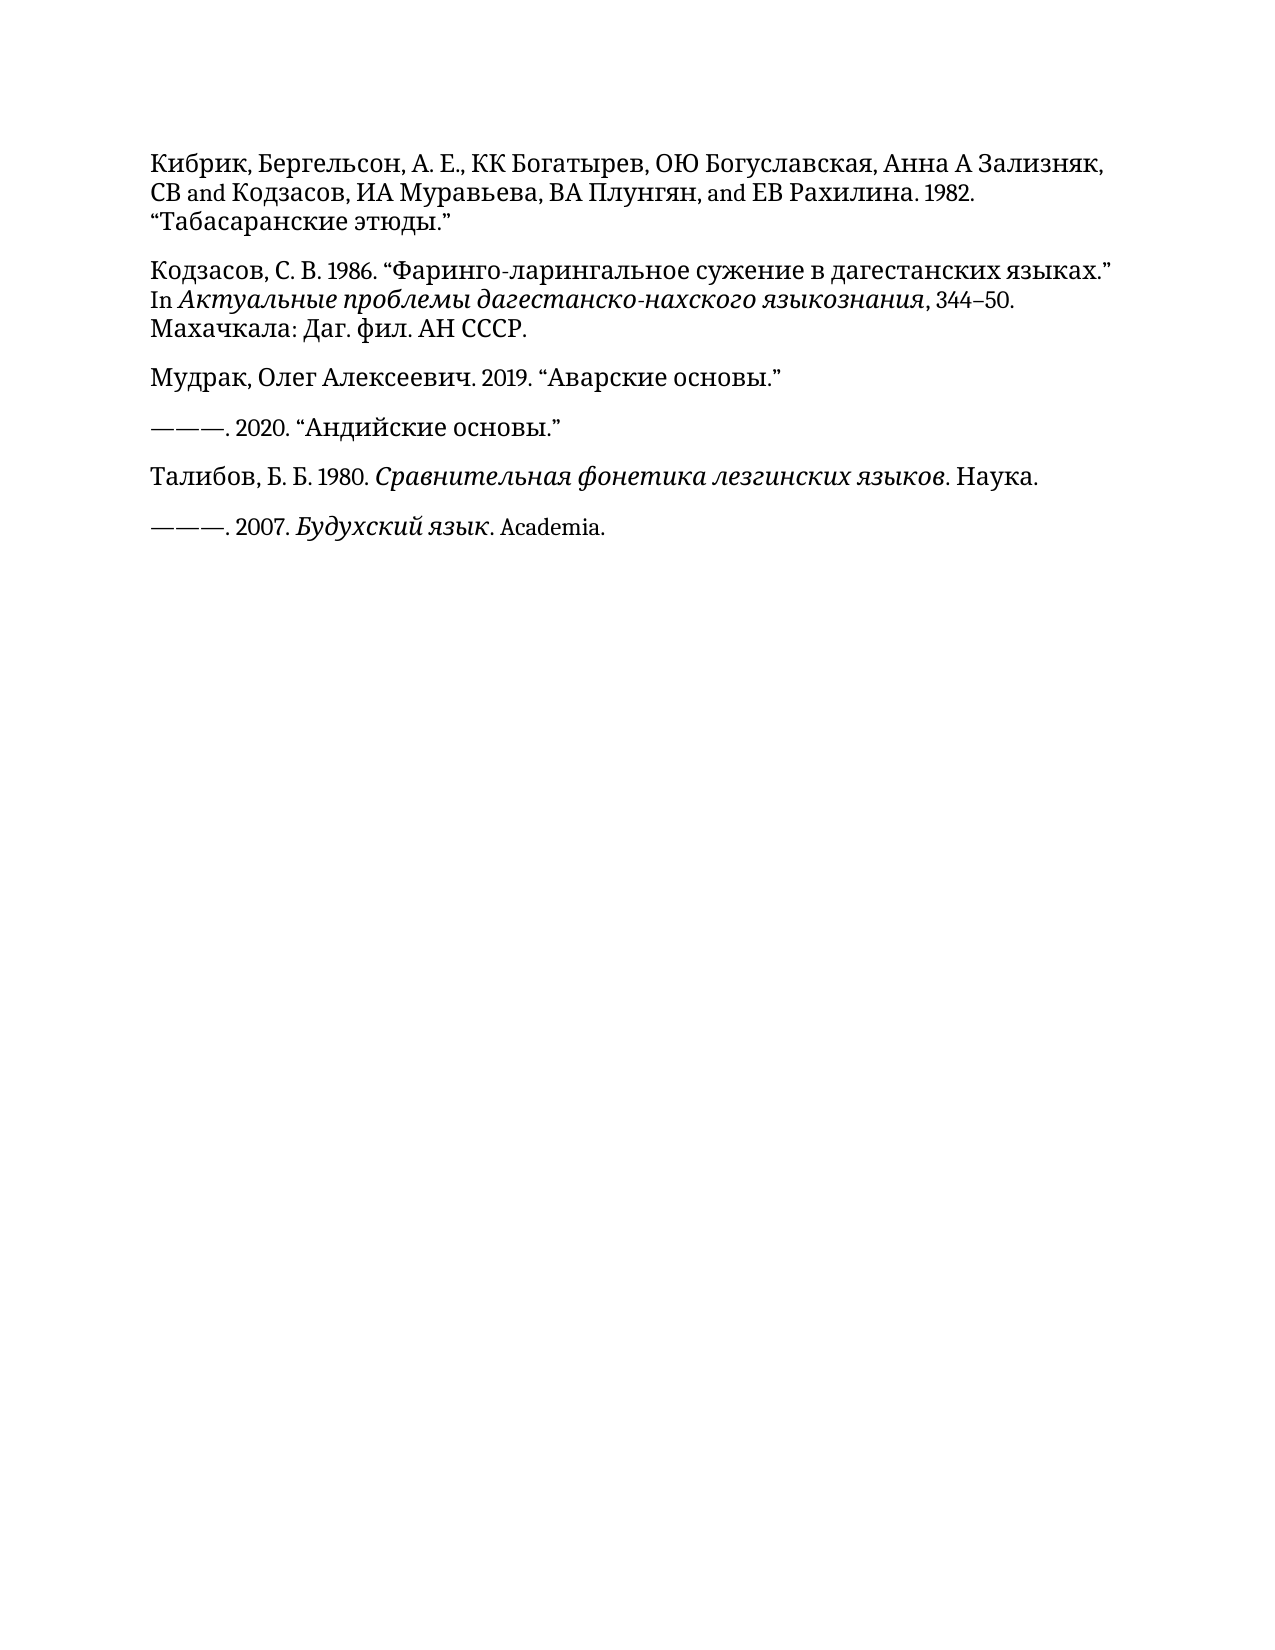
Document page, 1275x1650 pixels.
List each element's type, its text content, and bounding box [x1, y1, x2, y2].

text ———. 2020. “Андийские основы.” [150, 414, 1125, 442]
text Талибов, Б. Б. 1980. Сравнительная фонетика лезгинских языков. Наука. [150, 463, 1125, 492]
text ———. 2007. Будухский язык. Academia. [150, 513, 1125, 542]
text Кибрик, Бергельсон, А. Е., КК Богатырев, ОЮ Богуславская, Анна А Зализняк, СВ and Кодзасов, ИА Муравьева, ВА Плунгян, and ЕВ Рахилина. 1982. “Табасаранские этюды.” [150, 150, 1125, 236]
text Кодзасов, С. В. 1986. “Фаринго-ларингальное сужение в дагестанских языках.” In Актуальные проблемы дагестанско-нахского языкознания, 344–50. Махачкала: Даг. фил. АН СССР. [150, 257, 1125, 343]
text Мудрак, Олег Алексеевич. 2019. “Аварские основы.” [150, 364, 1125, 393]
